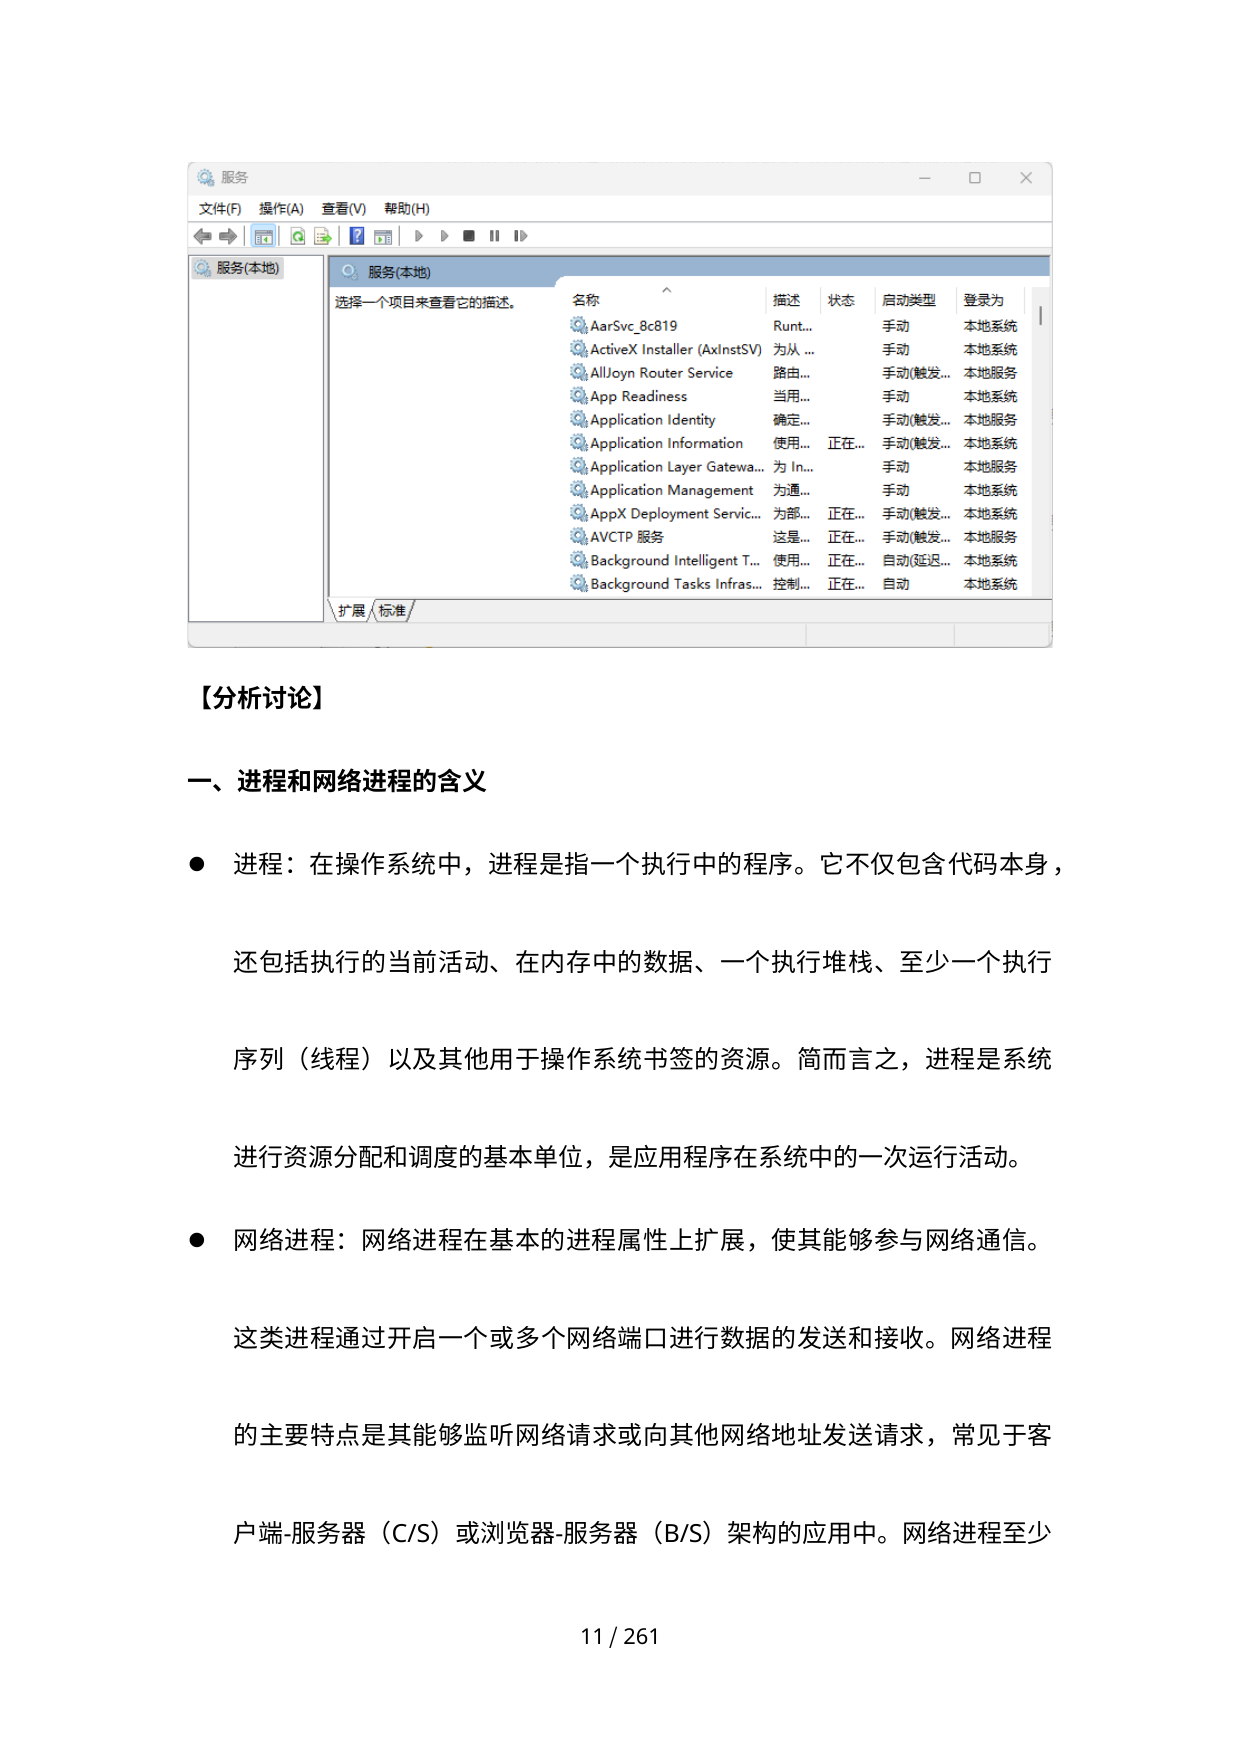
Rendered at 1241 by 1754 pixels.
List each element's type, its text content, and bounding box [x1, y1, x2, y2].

list 进程：在操作系统中，进程是指一个执行中的程序。它不仅包含代码本身，还包括执行的当前活动、在内存中的数据、一个执行堆栈、至少一个执行序列（线程）以及其他用于操作系统书签的资源。简而言之，进程是系统进行资源分配和调度的基本单位，是应用程序在系统中的一次运行活动。 [187, 831, 1053, 1188]
text 一、进程和网络进程的含义 [187, 747, 1053, 812]
text 【分析讨论】 [187, 664, 1053, 729]
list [187, 1206, 1053, 1564]
picture [187, 162, 1053, 648]
